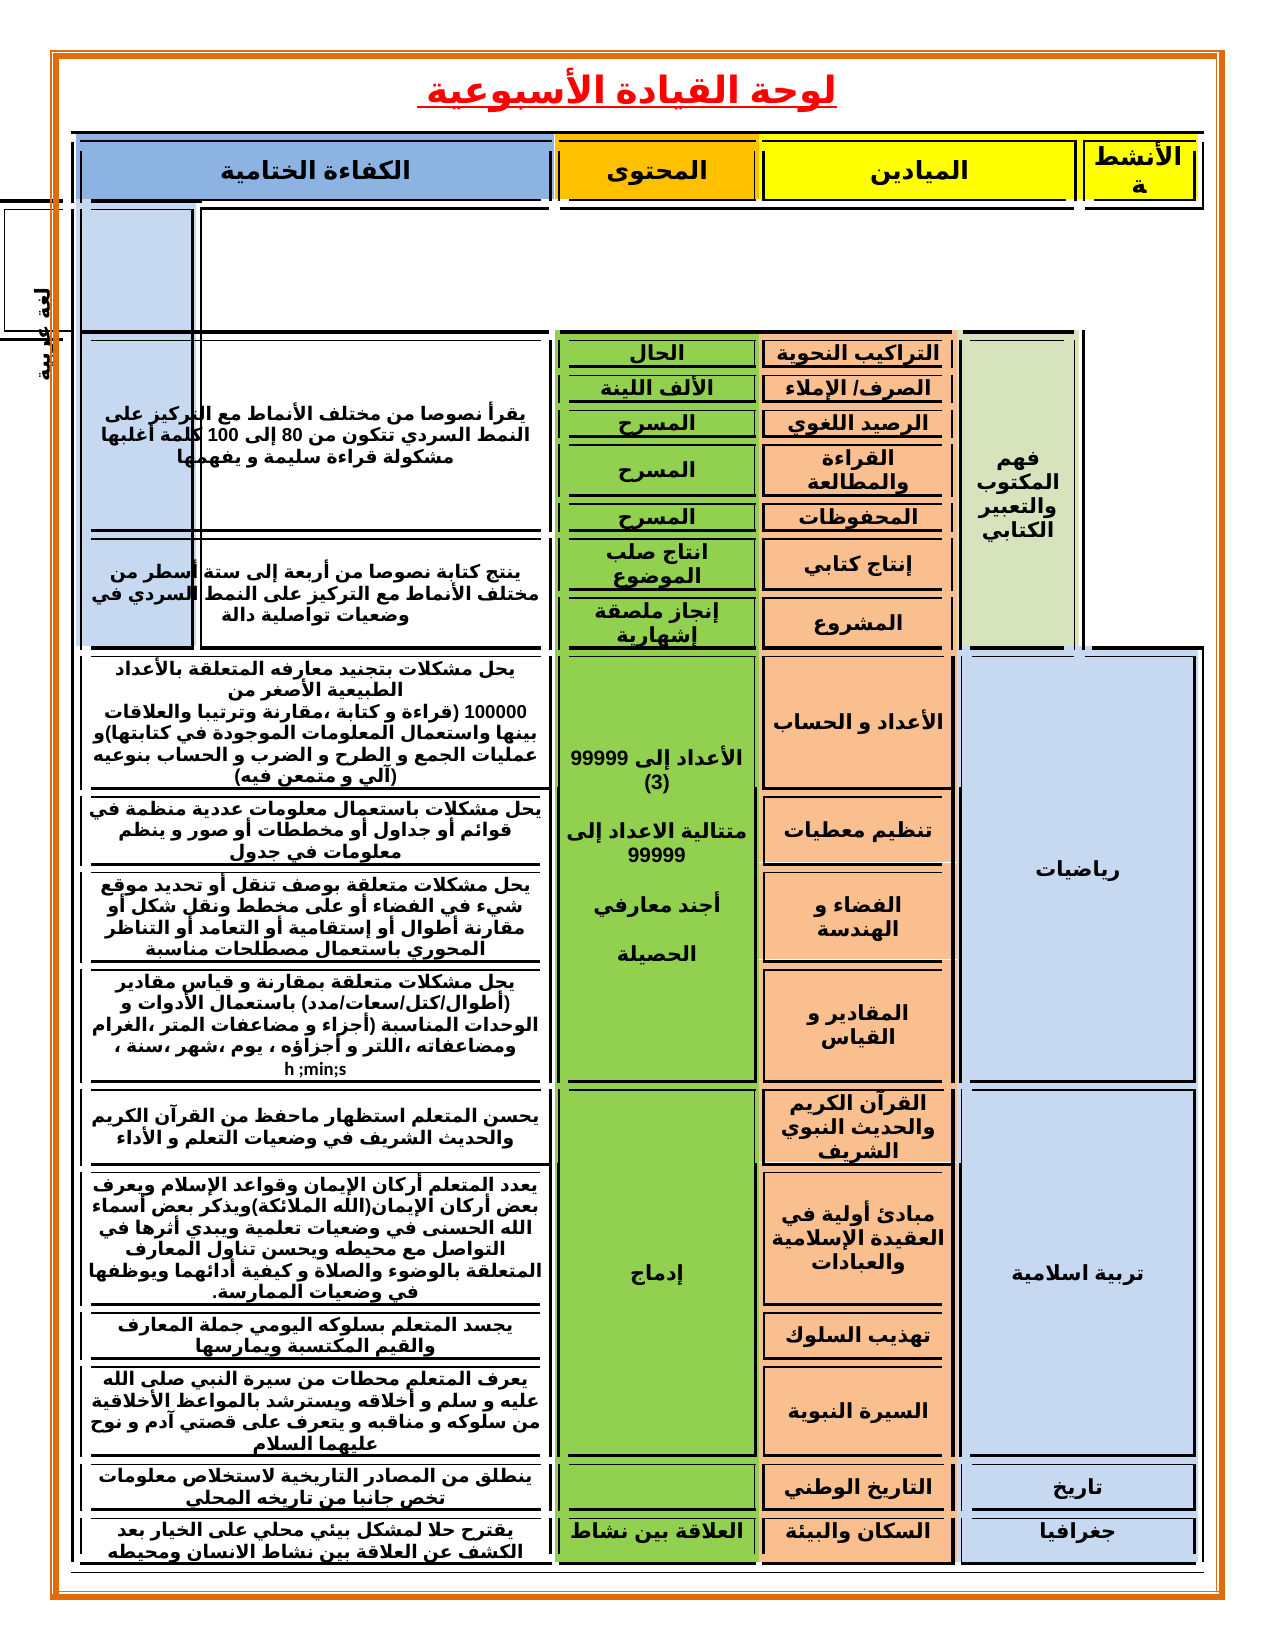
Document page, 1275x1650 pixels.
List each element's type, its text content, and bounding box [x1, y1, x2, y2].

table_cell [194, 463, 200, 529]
table_cell ينتج كتابة نصوصا من أربعة إلى ستة أسطر من مختلف الأنماط مع التركيز على النمط السردي في وضعيات تواصلية دالة [82, 529, 191, 646]
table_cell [76, 1508, 554, 1562]
table_cell الصرف/ الإملاء [759, 365, 957, 400]
table_cell جغرافيا [957, 1508, 1198, 1562]
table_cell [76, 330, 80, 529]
table_cell إنجاز ملصقة إشهارية [555, 588, 759, 646]
table_cell انتاج صلب الموضوع [555, 529, 759, 588]
table_cell الرصيد اللغوي [759, 400, 957, 435]
table_cell تنظيم معطيات [759, 787, 951, 862]
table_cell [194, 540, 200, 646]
table_cell لغة عربية [76, 199, 196, 330]
table_cell الحال [555, 330, 759, 365]
table_cell تاريخ [957, 1454, 1198, 1508]
table_header الكفاءة الختامية [76, 134, 554, 199]
table_cell الأعداد إلى 99999 (3) متتالية الاعداد إلى 99999 أجند معارفي الحصيلة [555, 646, 759, 1080]
table_cell المسرح [555, 400, 759, 435]
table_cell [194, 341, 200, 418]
table_header المحتوى [555, 134, 759, 199]
table_cell يجسد المتعلم بسلوكه اليومي جملة المعارف والقيم المكتسبة ويمارسها [76, 1303, 549, 1357]
table_cell يقرأ نصوصا من مختلف الأنماط مع التركيز على النمط السردي تتكون من 80 إلى 100 كلمة أغلبها مشكولة قراءة سليمة و يفهمها [82, 334, 191, 529]
table_cell يقرأ نصوصا من مختلف الأنماط مع التركيز على النمط السردي تتكون من 80 إلى 100 كلمة أغلبها مشكولة قراءة سليمة و يفهمها [202, 330, 554, 529]
table_cell المحفوظات [759, 494, 957, 529]
table_cell يحسن المتعلم استظهار ماحفظ من القرآن الكريم والحديث الشريف في وضعيات التعلم و الأداء [76, 1080, 554, 1162]
table_cell يعدد المتعلم أركان الإيمان وقواعد الإسلام ويعرف بعض أركان الإيمان(الله الملائكة)ويذكر بعض أسماء الله الحسنى في وضعيات تعلمية ويبدي أثرها في التواصل مع محيطه ويحسن تناول المعارف المتعلقة بالوضوء والصلاة و كيفية أدائهما ويوظفها في وضعيات الممارسة. [76, 1163, 549, 1303]
table_cell فهم المكتوب والتعبير الكتابي [957, 330, 1079, 646]
table_cell المشروع [759, 588, 957, 646]
table_cell ينتج كتابة نصوصا من أربعة إلى ستة أسطر من مختلف الأنماط مع التركيز على النمط السردي في وضعيات تواصلية دالة [202, 529, 554, 646]
table_cell الألف اللينة [555, 365, 759, 400]
table_cell إدماج [555, 1080, 759, 1454]
table_cell القرآن الكريم والحديث النبوي الشريف [759, 1080, 957, 1162]
table_cell المسرح [555, 435, 759, 494]
table_cell [555, 1454, 759, 1508]
table_cell الأعداد و الحساب [759, 646, 957, 787]
table_cell التاريخ الوطني [759, 1454, 957, 1508]
table_cell السيرة النبوية [759, 1357, 951, 1454]
table_cell يعرف المتعلم محطات من سيرة النبي صلى الله عليه و سلم و أخلاقه ويسترشد بالمواعظ الأخلاقية من سلوكه و مناقبه و يتعرف على قصتي آدم و نوح عليهما السلام [76, 1357, 549, 1454]
table_cell القراءة والمطالعة [759, 435, 957, 494]
table_cell يحل مشكلات بتجنيد معارفه المتعلقة بالأعداد الطبيعية الأصغر من 100000 (قراءة و كتابة ،مقارنة وترتيبا والعلاقات بينها واستعمال المعلومات الموجودة في كتابتها)و عمليات الجمع و الطرح و الضرب و الحساب بنوعيه (آلي و متمعن فيه) [76, 646, 554, 787]
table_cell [555, 1508, 759, 1562]
table_header الميادين [759, 134, 1079, 199]
table_cell مبادئ أولية في العقيدة الإسلامية والعبادات [759, 1163, 951, 1303]
table_cell المقادير و القياس [759, 960, 951, 1080]
table_cell الفضاء و الهندسة [759, 863, 951, 959]
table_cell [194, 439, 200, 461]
table_cell يحل مشكلات باستعمال معلومات عددية منظمة في قوائم أو جداول أو مخططات أو صور و ينظم معلومات في جدول [76, 787, 549, 862]
table_cell إنتاج كتابي [759, 529, 957, 588]
table_cell تربية اسلامية [957, 1080, 1198, 1454]
table_cell يحل مشكلات متعلقة بمقارنة و قياس مقادير (أطوال/كتل/سعات/مدد) باستعمال الأدوات و الوحدات المناسبة (أجزاء و مضاعفات المتر ،الغرام ومضاعفاته ،اللتر و أجزاؤه ، يوم ،شهر ،سنة ، h ;min;s [76, 960, 549, 1080]
table_cell تهذيب السلوك [759, 1303, 951, 1357]
table_cell ينطلق من المصادر التاريخية لاستخلاص معلومات تخص جانبا من تاريخه المحلي [76, 1454, 554, 1508]
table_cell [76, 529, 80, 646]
table_cell يحل مشكلات متعلقة بوصف تنقل أو تحديد موقع شيء في الفضاء أو على مخطط ونقل شكل أو مقارنة أطوال أو إستقامية أو التعامد أو التناظر المحوري باستعمال مصطلحات مناسبة [76, 863, 549, 959]
table_cell السكان والبيئة [759, 1508, 957, 1562]
table_cell المسرح [555, 494, 759, 529]
table_cell رياضيات [957, 646, 1198, 1080]
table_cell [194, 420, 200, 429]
table_cell التراكيب النحوية [759, 330, 957, 365]
table_header الأنشطة [1079, 134, 1198, 199]
